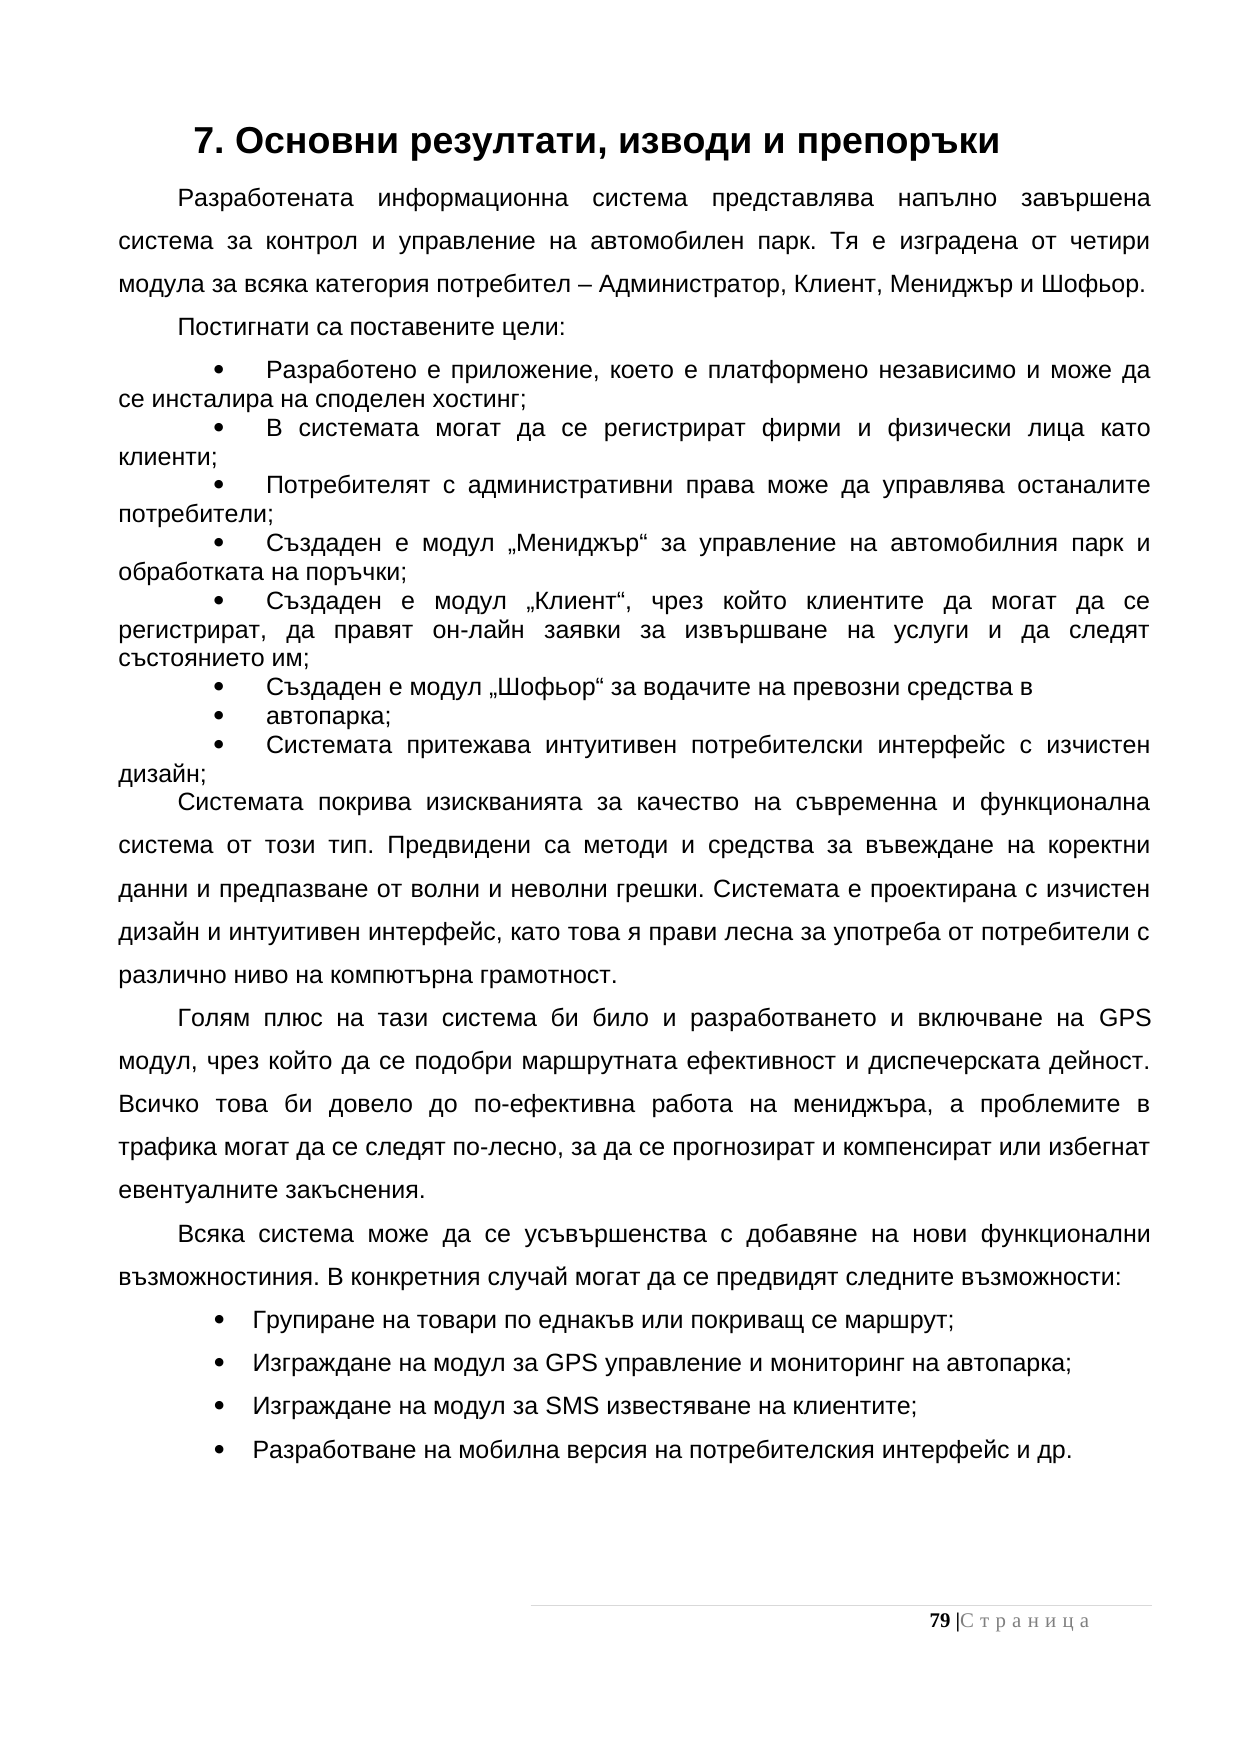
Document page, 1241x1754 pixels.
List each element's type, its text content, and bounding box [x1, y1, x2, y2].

list Създаден е модул „Мениджър“ за управление на автомобилния парк и обработката на поръчки; [118, 528, 1152, 586]
list автопарка; [118, 701, 1152, 730]
text Всяка система може да се усъвършенства с добавяне на нови функционални възможностиния. В конкретния случай могат да се предвидят следните възможности: [118, 1219, 1152, 1291]
list Системата притежава интуитивен потребителски интерфейс с изчистен дизайн; [118, 730, 1152, 787]
list Създаден е модул „Клиент“, чрез който клиентите да могат да се регистрират, да правят он-лайн заявки за извършване на услуги и да следят състоянието им; [118, 586, 1152, 672]
text Разработената информационна система представлява напълно завършена система за контрол и управление на автомобилен парк. Тя е изградена от четири модула за всяка категория потребител – Администратор, Клиент, Мениджър и Шофьор. [118, 183, 1152, 298]
list Разработено е приложение, което е платформено независимо и може да се инсталира на споделен хостинг; [118, 355, 1152, 413]
list Изграждане на модул за SMS известяване на клиентите; [215, 1391, 1152, 1420]
list Разработване на мобилна версия на потребителския интерфейс и др. [215, 1434, 1152, 1463]
list Създаден е модул „Шофьор“ за водачите на превозни средства в [118, 672, 1152, 701]
text Голям плюс на тази система би било и разработването и включване на GPS модул, чрез който да се подобри маршрутната ефективност и диспечерската дейност. Всичко това би довело до по-ефективна работа на мениджъра, а проблемите в трафика могат да се следят по-лесно, за да се прогнозират и компенсират или избегнат евентуалните закъснения. [118, 1003, 1152, 1204]
list Потребителят с административни права може да управлява останалите потребители; [118, 471, 1152, 528]
list Изграждане на модул за GPS управление и мониторинг на автопарка; [215, 1348, 1152, 1377]
text Постигнати са поставените цели: [118, 312, 1152, 341]
subtitle 7. Основни резултати, изводи и препоръки [193, 118, 1152, 161]
list Групиране на товари по еднакъв или покриващ се маршрут; [215, 1305, 1152, 1334]
list В системата могат да се регистрират фирми и физически лица като клиенти; [118, 413, 1152, 471]
text Системата покрива изискванията за качество на съвременна и функционална система от този тип. Предвидени са методи и средства за въвеждане на коректни данни и предпазване от волни и неволни грешки. Системата е проектирана с изчистен дизайн и интуитивен интерфейс, като това я прави лесна за употреба от потребители с различно ниво на компютърна грамотност. [118, 787, 1152, 989]
